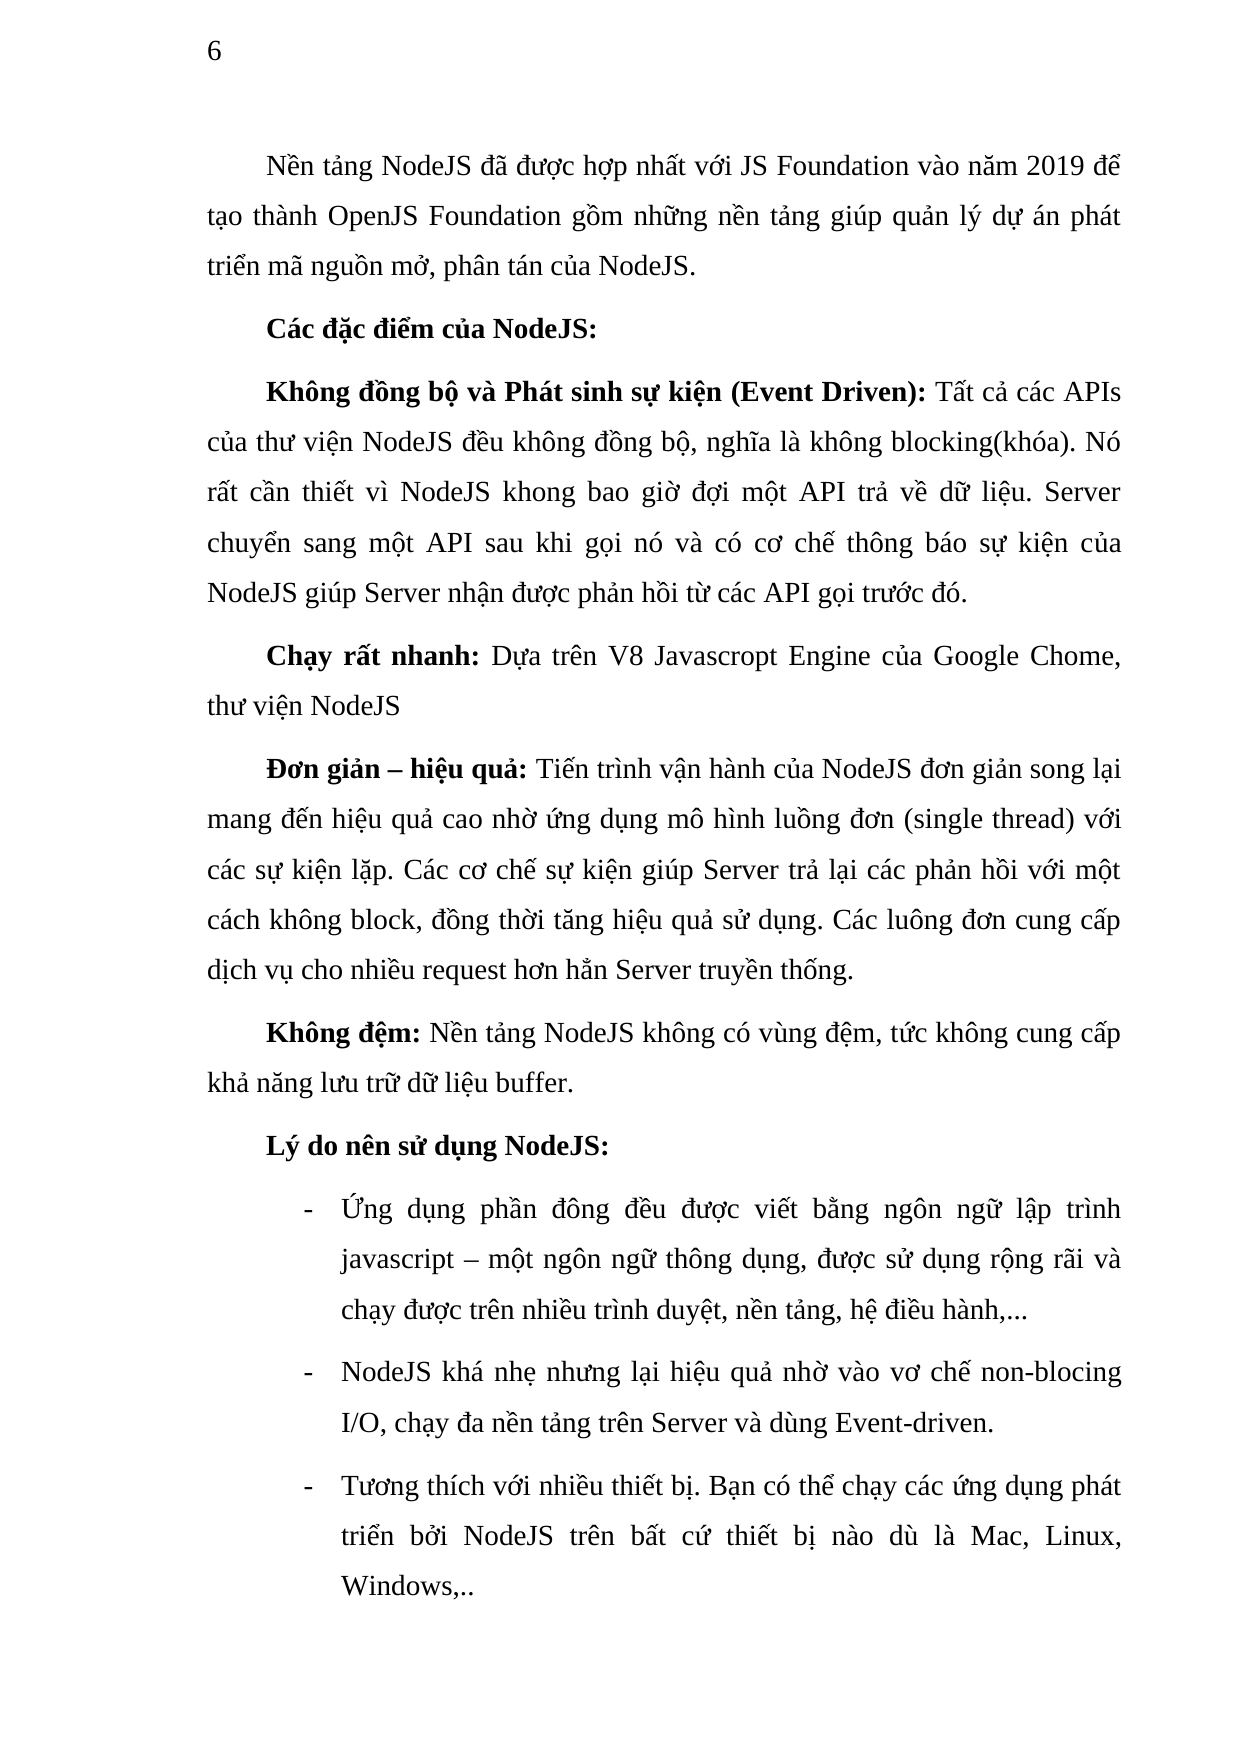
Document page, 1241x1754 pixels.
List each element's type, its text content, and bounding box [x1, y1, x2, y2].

text Chạy rất nhanh: Dựa trên V8 Javascropt Engine của Google Chome, thư viện NodeJS [207, 638, 1122, 722]
text Lý do nên sử dụng NodeJS: [207, 1128, 1122, 1162]
list Ứng dụng phần đông đều được viết bằng ngôn ngữ lập trình javascript – một ngôn ngữ thông dụng, được sử dụng rộng rãi và chạy được trên nhiều trình duyệt, nền tảng, hệ điều hành,... [303, 1191, 1122, 1325]
text Các đặc điểm của NodeJS: [207, 311, 1122, 345]
text Đơn giản – hiệu quả: Tiến trình vận hành của NodeJS đơn giản song lại mang đến hiệu quả cao nhờ ứng dụng mô hình luồng đơn (single thread) với các sự kiện lặp. Các cơ chế sự kiện giúp Server trả lại các phản hồi với một cách không block, đồng thời tăng hiệu quả sử dụng. Các luông đơn cung cấp dịch vụ cho nhiều request hơn hẳn Server truyền thống. [207, 751, 1122, 986]
text Không đệm: Nền tảng NodeJS không có vùng đệm, tức không cung cấp khả năng lưu trữ dữ liệu buffer. [207, 1015, 1122, 1099]
text Nền tảng NodeJS đã được hợp nhất với JS Foundation vào năm 2019 để tạo thành OpenJS Foundation gồm những nền tảng giúp quản lý dự án phát triển mã nguồn mở, phân tán của NodeJS. [207, 148, 1122, 282]
text Không đồng bộ và Phát sinh sự kiện (Event Driven): Tất cả các APIs của thư viện NodeJS đều không đồng bộ, nghĩa là không blocking(khóa). Nó rất cần thiết vì NodeJS khong bao giờ đợi một API trả về dữ liệu. Server chuyển sang một API sau khi gọi nó và có cơ chế thông báo sự kiện của NodeJS giúp Server nhận được phản hồi từ các API gọi trước đó. [207, 374, 1122, 609]
list NodeJS khá nhẹ nhưng lại hiệu quả nhờ vào vơ chế non-blocing I/O, chạy đa nền tảng trên Server và dùng Event-driven. [303, 1354, 1122, 1438]
list Tương thích với nhiều thiết bị. Bạn có thể chạy các ứng dụng phát triển bởi NodeJS trên bất cứ thiết bị nào dù là Mac, Linux, Windows,.. [303, 1468, 1122, 1602]
